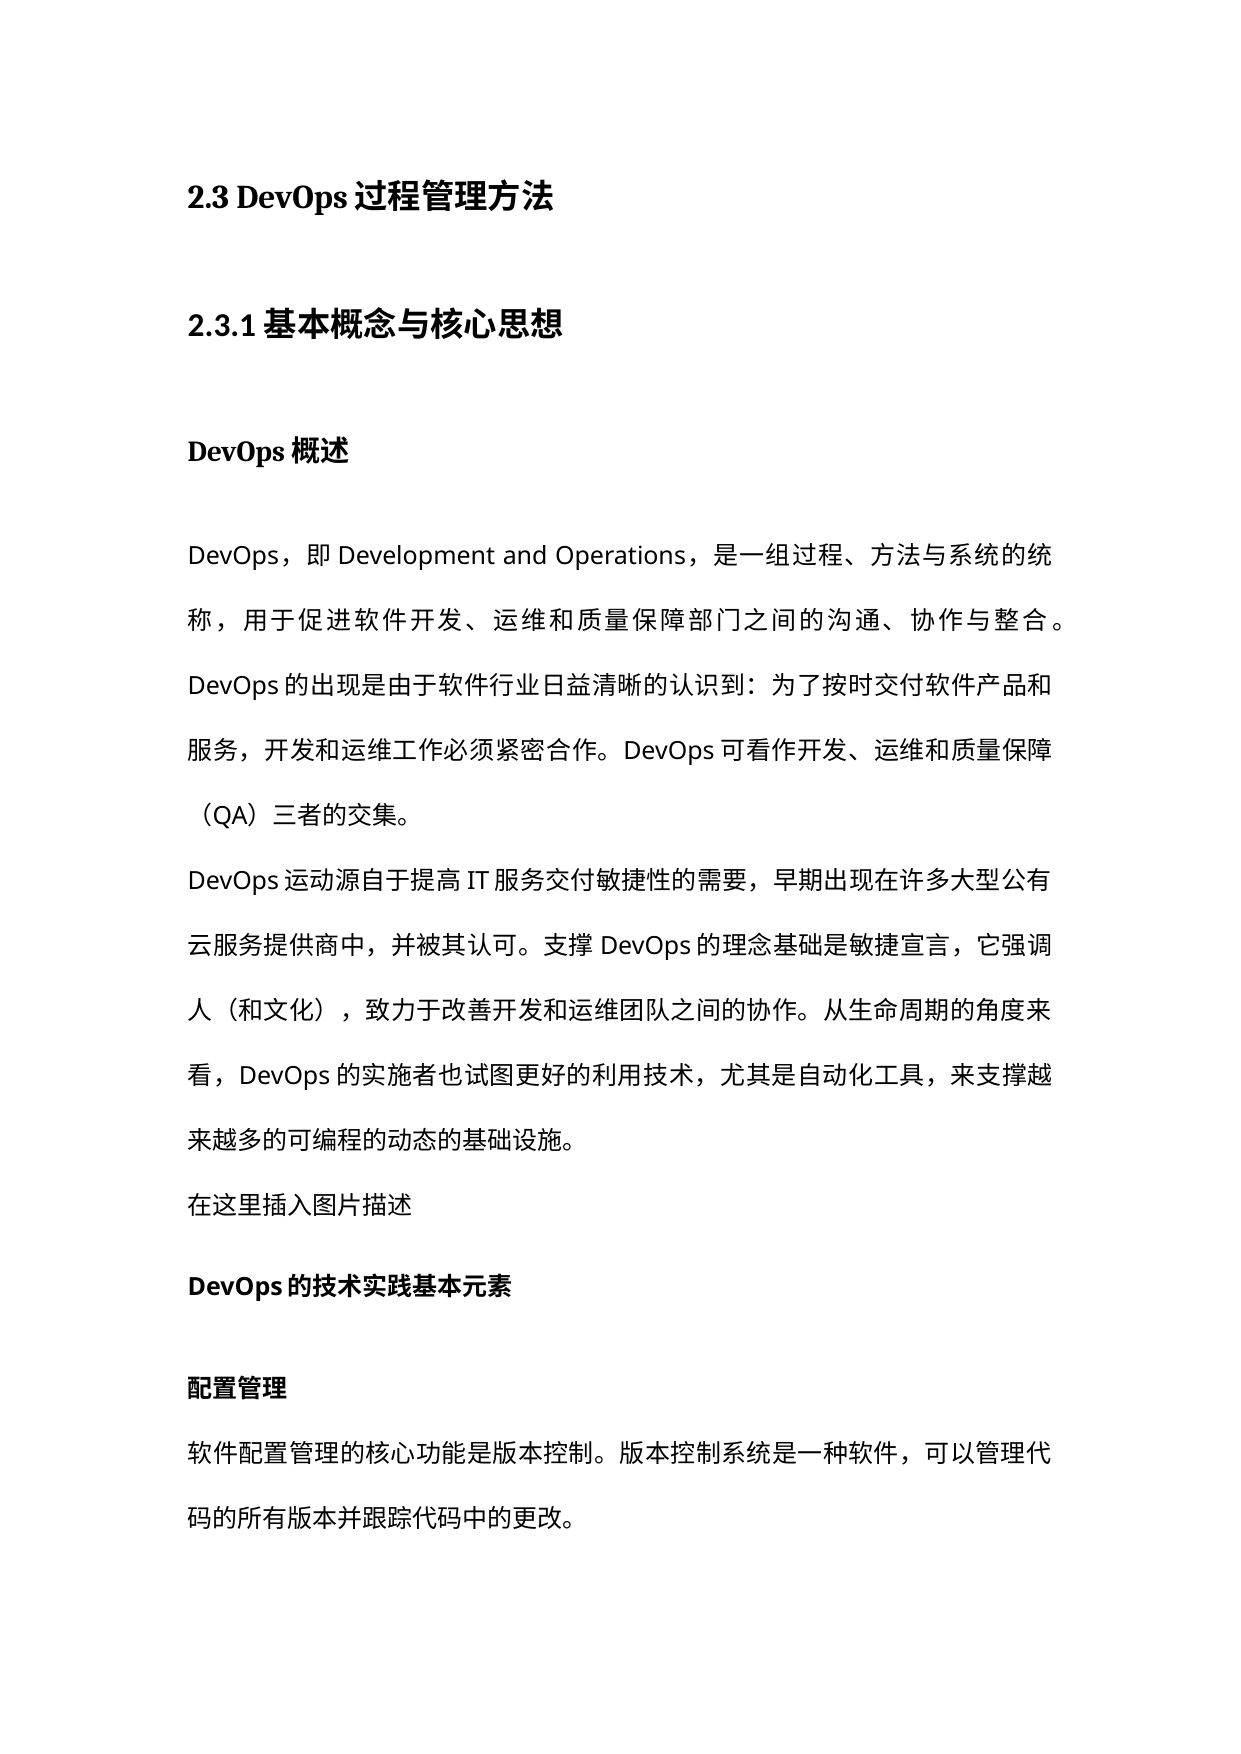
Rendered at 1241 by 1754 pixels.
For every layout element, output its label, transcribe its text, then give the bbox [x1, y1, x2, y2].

text DevOps，即Development and Operations，是一组过程、方法与系统的统称，用于促进软件开发、运维和质量保障部门之间的沟通、协作与整合。DevOps的出现是由于软件行业日益清晰的认识到：为了按时交付软件产品和服务，开发和运维工作必须紧密合作。DevOps可看作开发、运维和质量保障（QA）三者的交集。 [187, 521, 1053, 846]
text DevOps运动源自于提高IT服务交付敏捷性的需要，早期出现在许多大型公有云服务提供商中，并被其认可。支撑DevOps的理念基础是敏捷宣言，它强调人（和文化），致力于改善开发和运维团队之间的协作。从生命周期的角度来看，DevOps的实施者也试图更好的利用技术，尤其是自动化工具，来支撑越来越多的可编程的动态的基础设施。 [187, 846, 1053, 1171]
subtitle DevOps的技术实践基本元素 [187, 1252, 1053, 1317]
subtitle 2.3.1 基本概念与核心思想 [187, 289, 1053, 354]
text 软件配置管理的核心功能是版本控制。版本控制系统是一种软件，可以管理代码的所有版本并跟踪代码中的更改。 [187, 1419, 1053, 1549]
subtitle 2.3 DevOps过程管理方法 [187, 162, 1053, 227]
subtitle DevOps概述 [187, 416, 1053, 481]
text 配置管理 [187, 1354, 1053, 1419]
text 在这里插入图片描述 [187, 1171, 1053, 1236]
